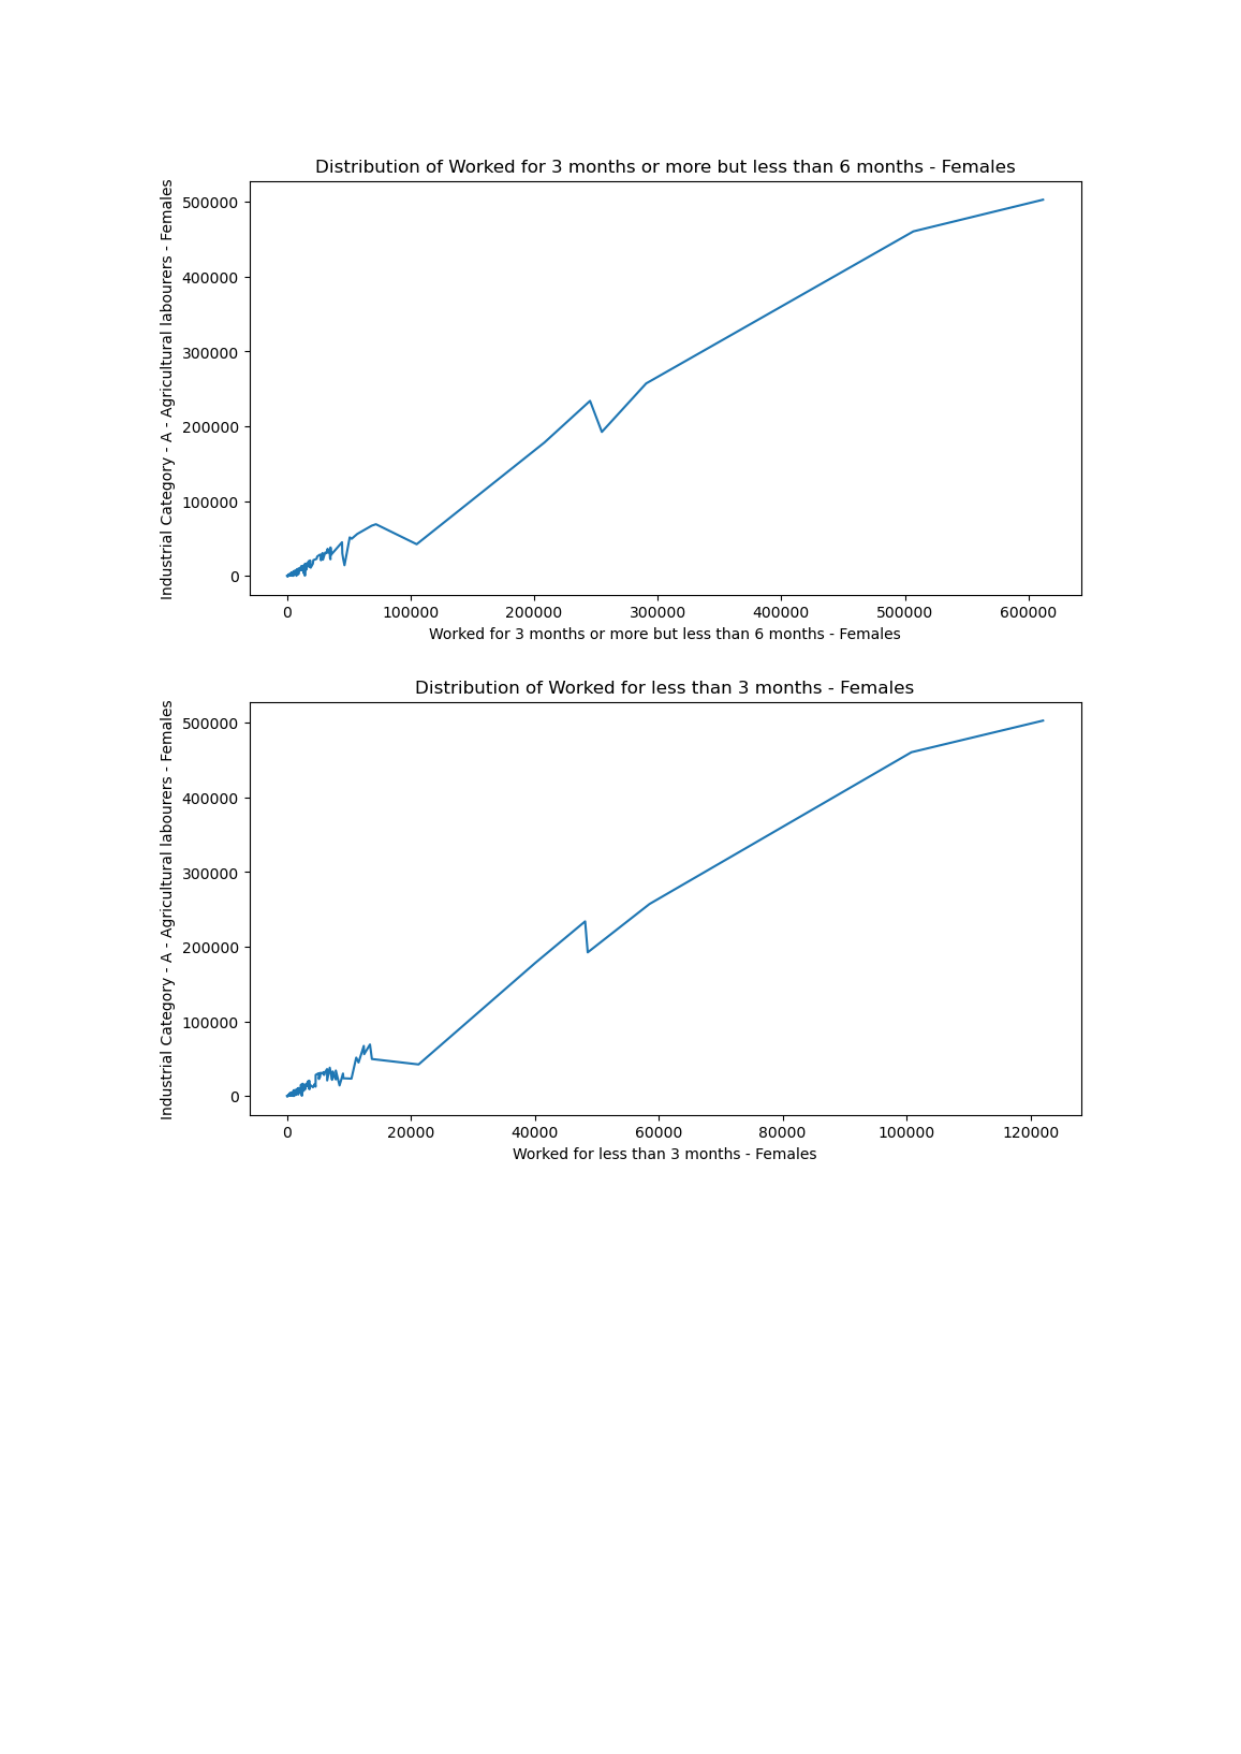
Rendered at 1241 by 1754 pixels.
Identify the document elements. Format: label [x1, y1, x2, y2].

picture [150, 150, 1091, 652]
picture [150, 670, 1091, 1172]
